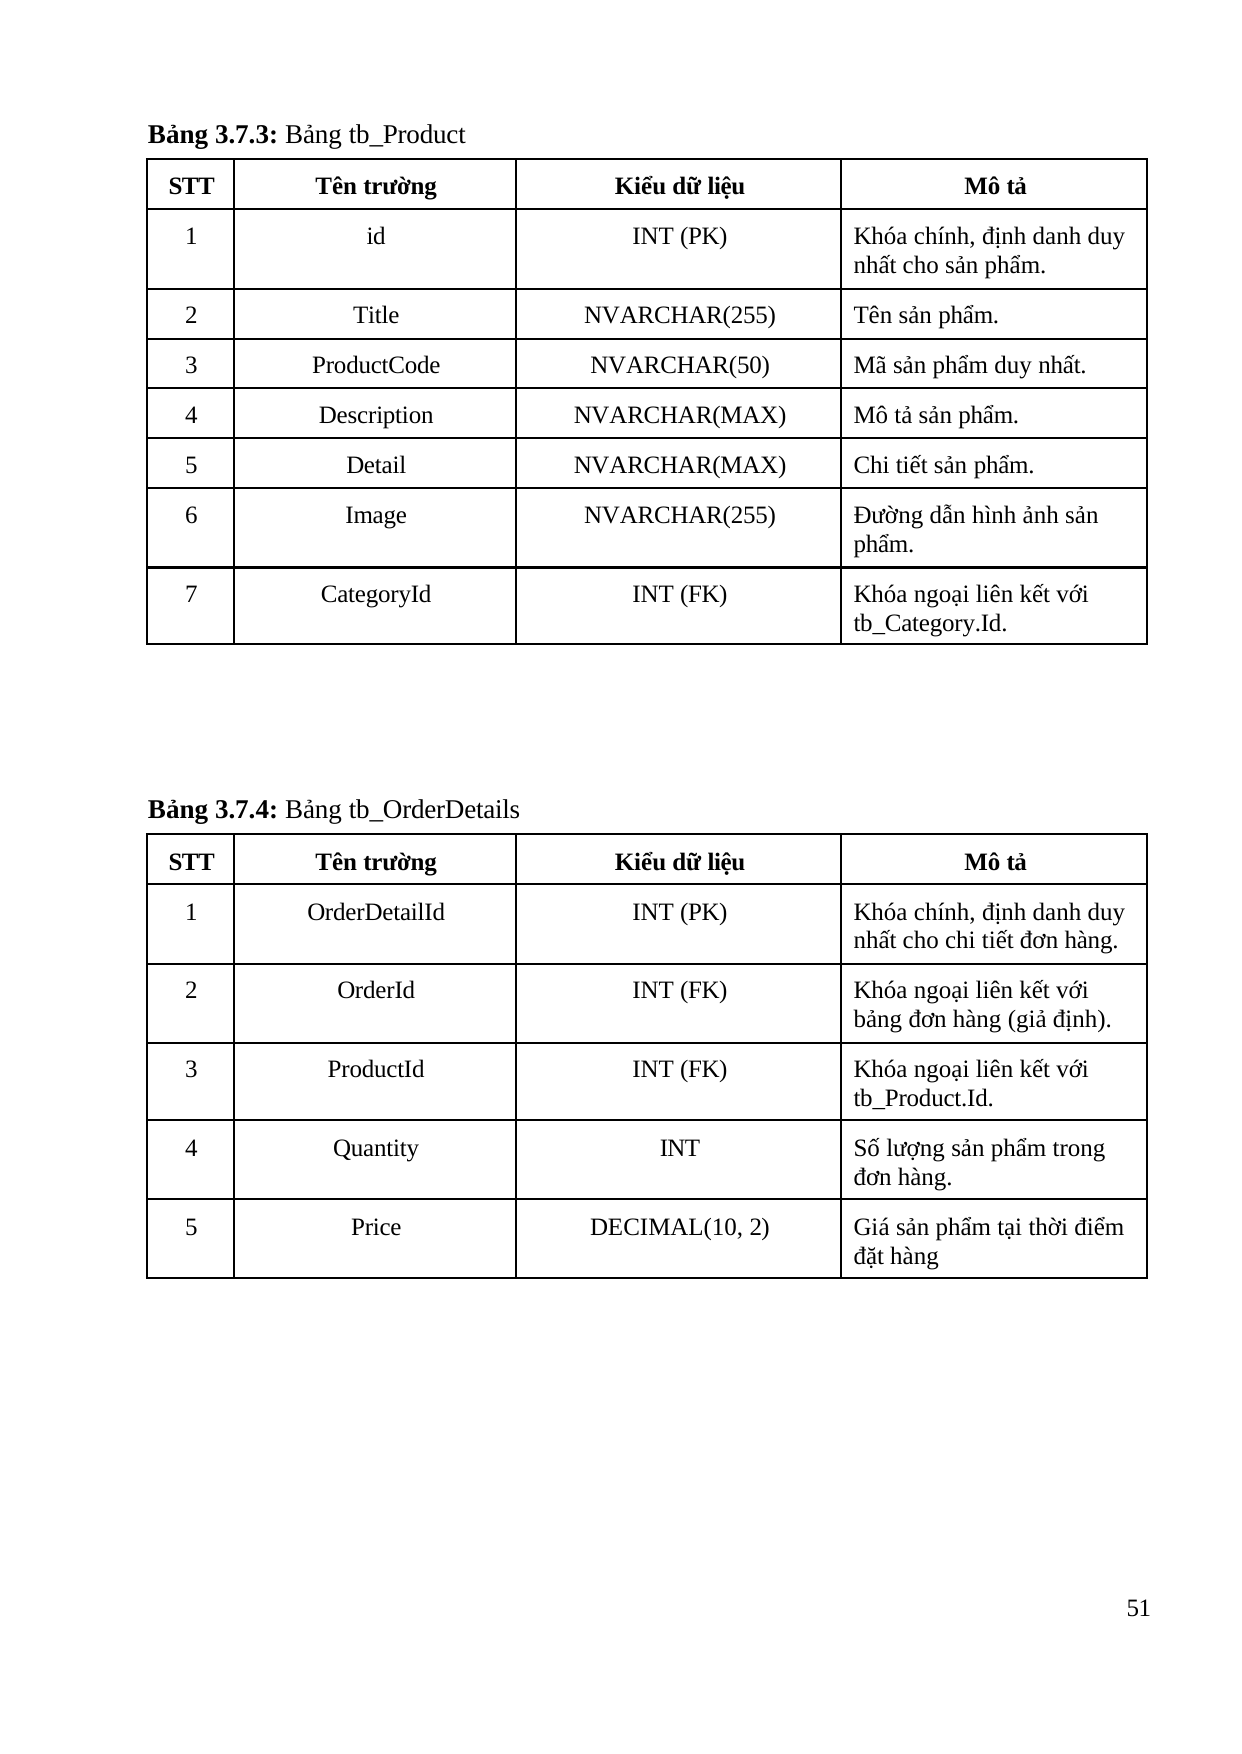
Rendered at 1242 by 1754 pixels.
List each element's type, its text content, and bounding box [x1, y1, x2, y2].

table_cell 7 [148, 569, 233, 643]
table_cell Tên sản phẩm. [842, 290, 1146, 337]
table_cell NVARCHAR(255) [517, 489, 840, 566]
table_cell Khóa chính, định danh duy nhất cho chi tiết đơn hàng. [842, 885, 1146, 962]
table_cell Giá sản phẩm tại thời điểm đặt hàng [842, 1200, 1146, 1277]
table_header Tên trường [235, 835, 515, 883]
text Bảng 3.7.4: Bảng tb_OrderDetails [148, 794, 1242, 825]
table_cell 3 [148, 340, 233, 387]
table_header STT [148, 160, 233, 208]
table_cell INT (FK) [517, 569, 840, 643]
table_cell Title [235, 290, 515, 337]
table_cell Khóa ngoại liên kết với tb_Product.Id. [842, 1044, 1146, 1118]
table_cell Quantity [235, 1121, 515, 1198]
table_cell 1 [148, 210, 233, 287]
text Bảng 3.7.3: Bảng tb_Product [148, 118, 1242, 149]
table_cell DECIMAL(10, 2) [517, 1200, 840, 1277]
table_cell Mô tả sản phẩm. [842, 389, 1146, 437]
table_cell INT (FK) [517, 965, 840, 1042]
table_cell 1 [148, 885, 233, 962]
table_cell Description [235, 389, 515, 437]
table_header Mô tả [842, 835, 1146, 883]
table_cell INT (FK) [517, 1044, 840, 1118]
table_cell Số lượng sản phẩm trong đơn hàng. [842, 1121, 1146, 1198]
table_cell OrderId [235, 965, 515, 1042]
table_cell INT [517, 1121, 840, 1198]
table_cell Đường dẫn hình ảnh sản phẩm. [842, 489, 1146, 566]
table_header Tên trường [235, 160, 515, 208]
table_cell NVARCHAR(50) [517, 340, 840, 387]
table_cell Chi tiết sản phẩm. [842, 439, 1146, 487]
table_cell Price [235, 1200, 515, 1277]
table_cell 5 [148, 1200, 233, 1277]
table_cell NVARCHAR(MAX) [517, 439, 840, 487]
table_cell Khóa ngoại liên kết với tb_Category.Id. [842, 569, 1146, 643]
table_cell Mã sản phẩm duy nhất. [842, 340, 1146, 387]
table_cell Khóa ngoại liên kết với bảng đơn hàng (giả định). [842, 965, 1146, 1042]
table_cell Khóa chính, định danh duy nhất cho sản phẩm. [842, 210, 1146, 287]
table_cell OrderDetailId [235, 885, 515, 962]
table_cell CategoryId [235, 569, 515, 643]
table_header Kiểu dữ liệu [517, 835, 840, 883]
table_cell id [235, 210, 515, 287]
table_header Kiểu dữ liệu [517, 160, 840, 208]
table_cell 6 [148, 489, 233, 566]
table_cell ProductId [235, 1044, 515, 1118]
table_cell 4 [148, 1121, 233, 1198]
table_cell 2 [148, 290, 233, 337]
table_cell ProductCode [235, 340, 515, 387]
table_cell 2 [148, 965, 233, 1042]
table_cell 5 [148, 439, 233, 487]
table_header Mô tả [842, 160, 1146, 208]
table_cell Image [235, 489, 515, 566]
table_cell Detail [235, 439, 515, 487]
table_cell 4 [148, 389, 233, 437]
table_cell 3 [148, 1044, 233, 1118]
table_cell INT (PK) [517, 210, 840, 287]
table_header STT [148, 835, 233, 883]
table_cell NVARCHAR(MAX) [517, 389, 840, 437]
table_cell NVARCHAR(255) [517, 290, 840, 337]
table_cell INT (PK) [517, 885, 840, 962]
